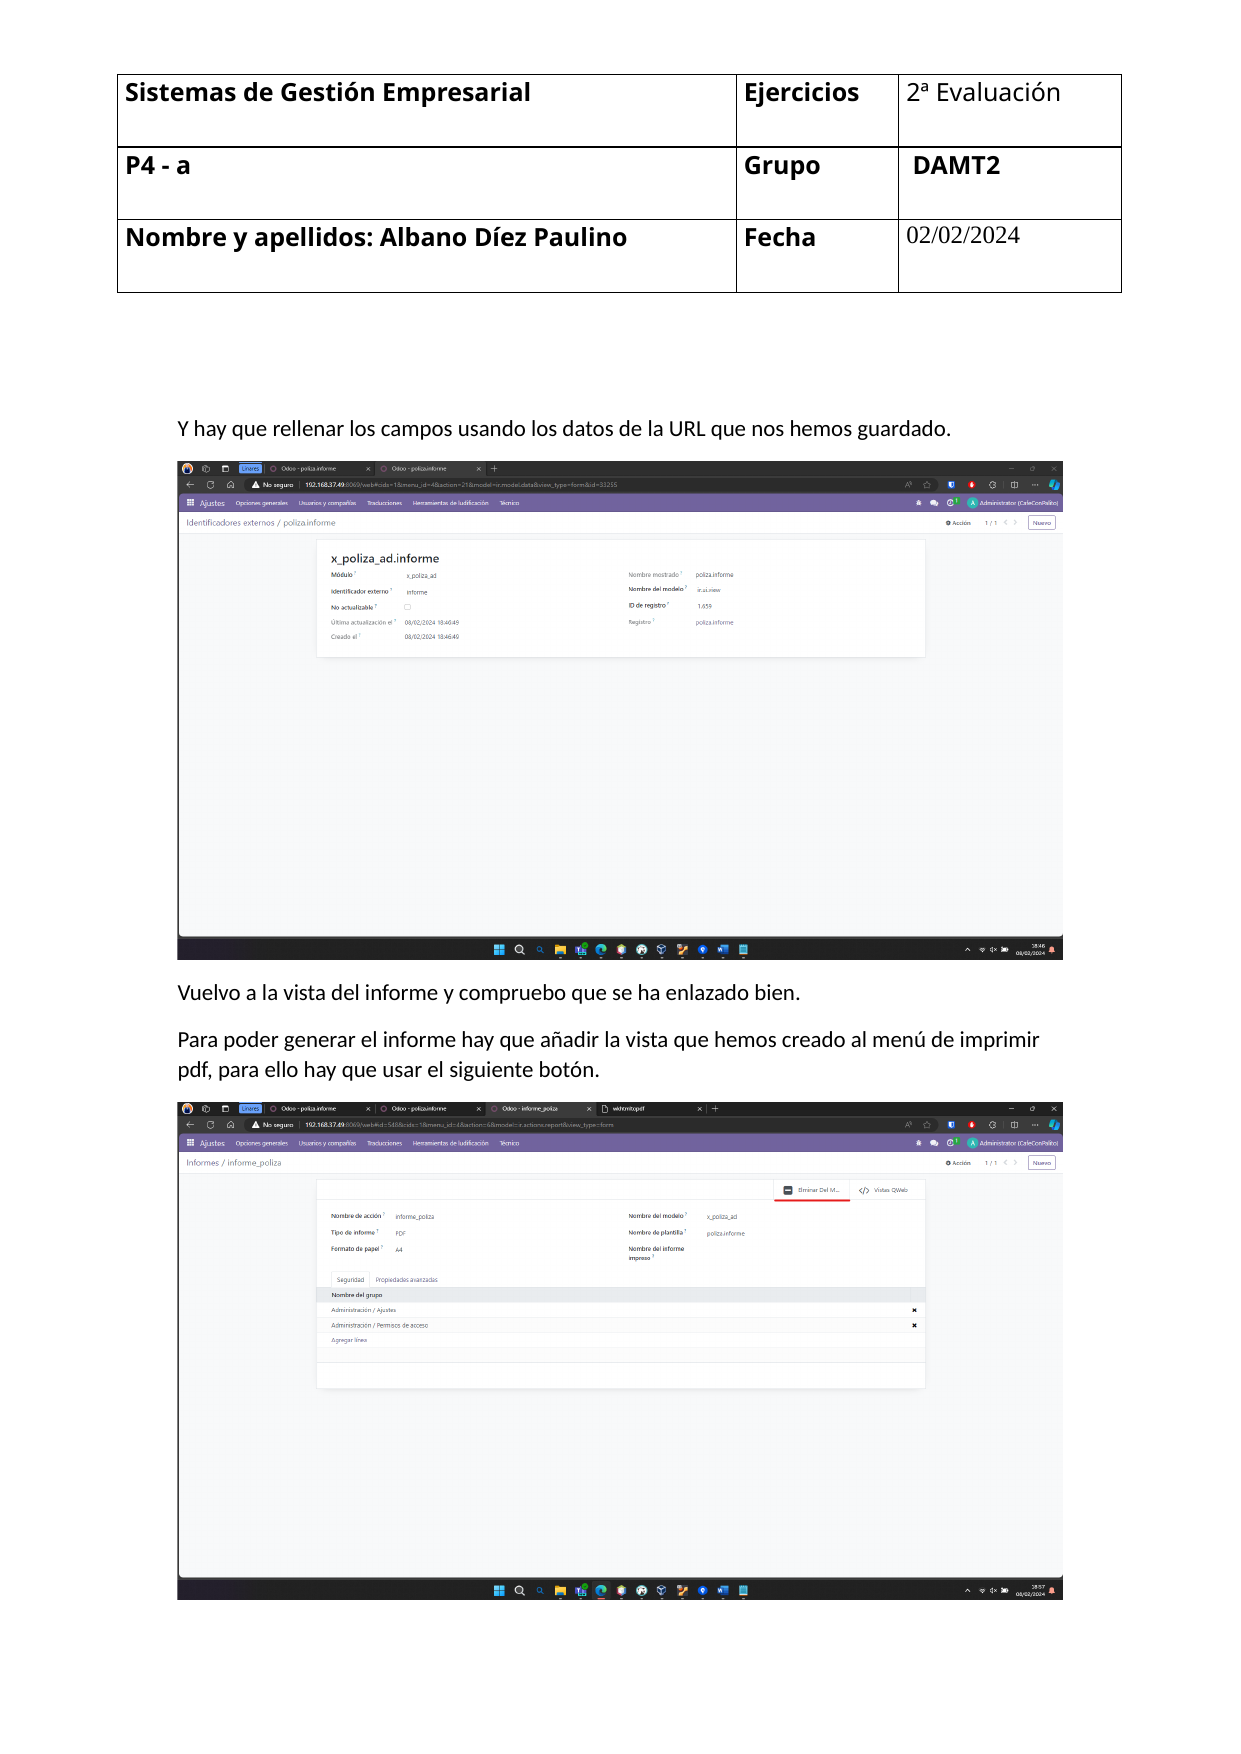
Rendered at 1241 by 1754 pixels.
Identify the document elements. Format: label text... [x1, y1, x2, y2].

text Y hay que rellenar los campos usando los datos de la URL que nos hemos guardado. [177, 414, 1063, 442]
text Vuelvo a la vista del informe y compruebo que se ha enlazado bien. [177, 978, 1063, 1006]
picture [177, 1102, 1063, 1600]
text Para poder generar el informe hay que añadir la vista que hemos creado al menú de imprimir pdf, para ello hay que usar el siguiente botón. [177, 1025, 1063, 1083]
picture [177, 461, 1063, 960]
